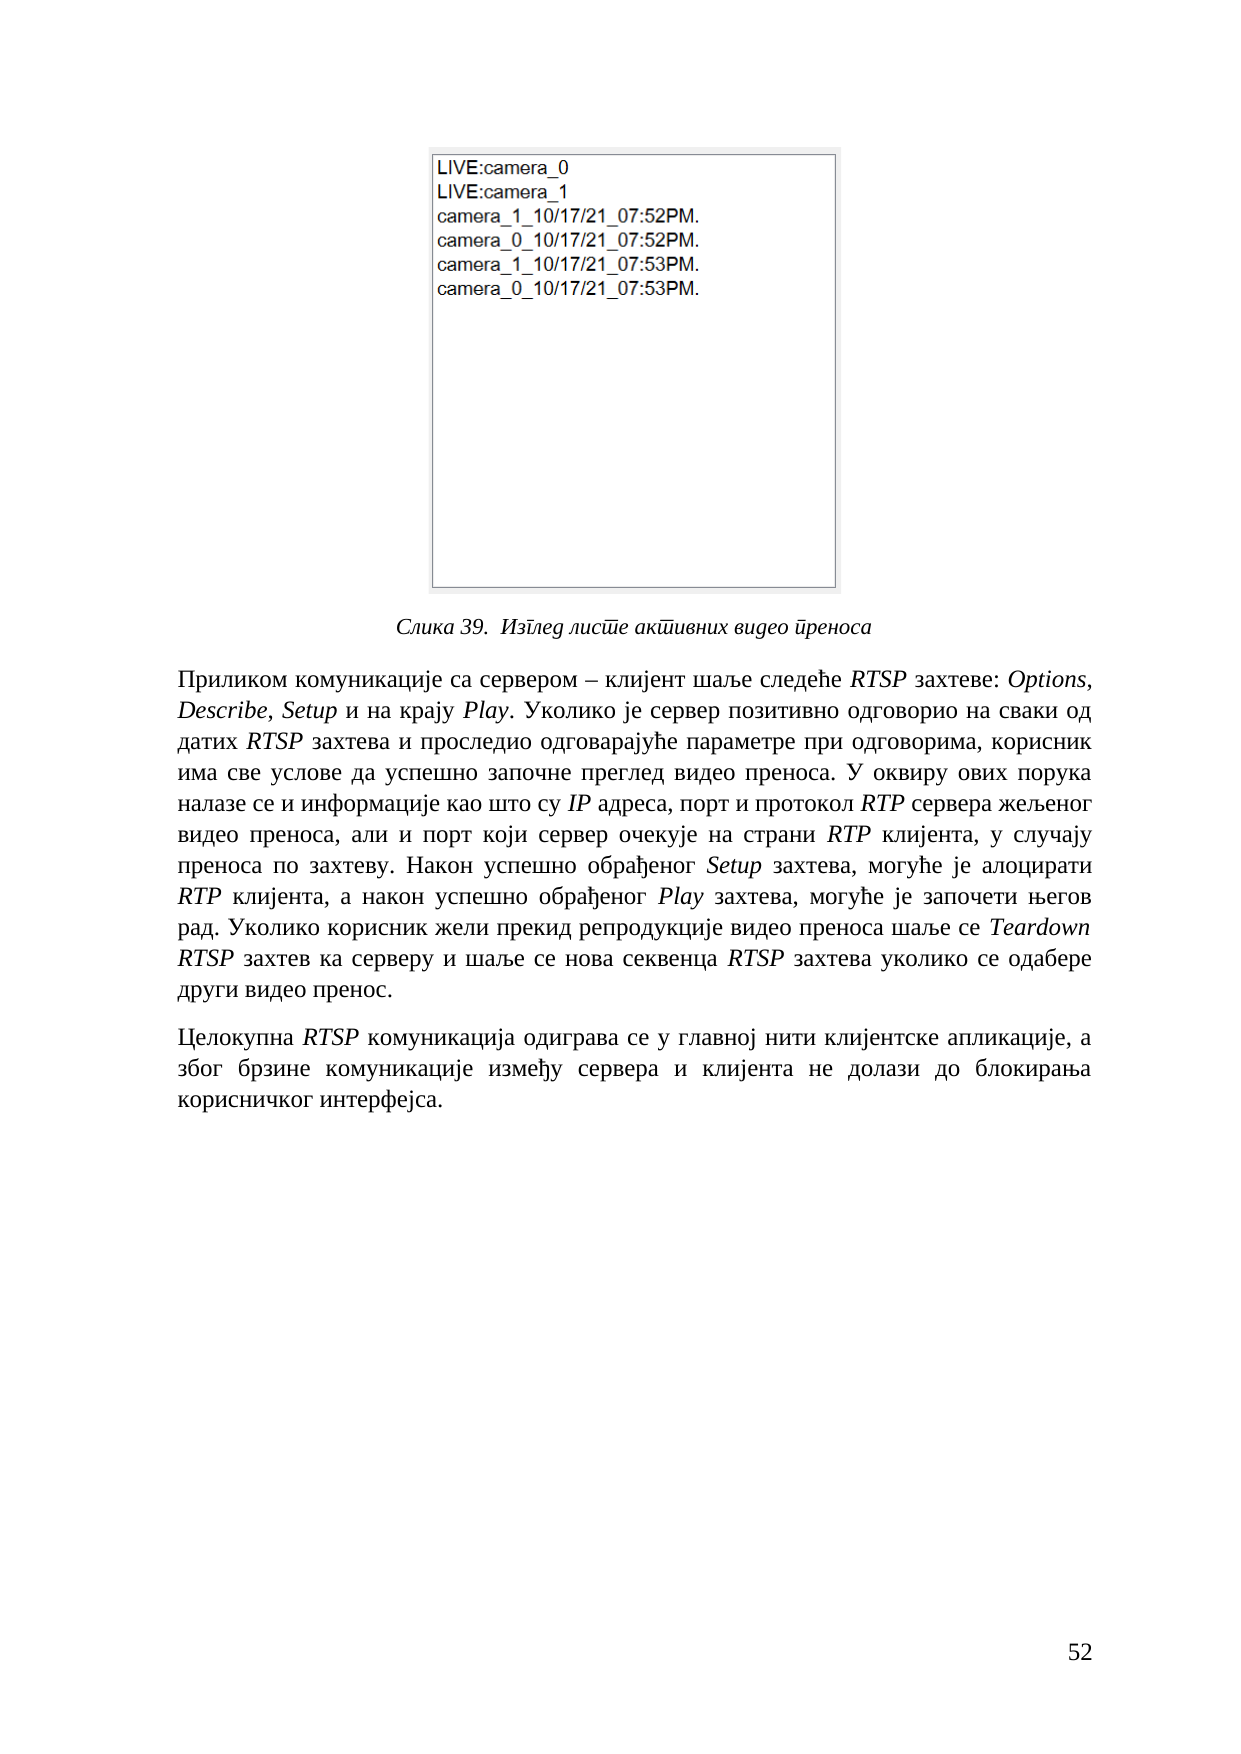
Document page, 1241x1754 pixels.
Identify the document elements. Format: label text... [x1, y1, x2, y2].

picture [428, 147, 842, 594]
text Приликом комуникације са сервером – клијент шаље следеће RTSP захтеве: Options, Describe, Setup и на крају Play. Уколико је сервер позитивно одговорио на сваки од датих RTSP захтева и проследио одговарајуће параметре при одговорима, корисник има све услове да успешно започне преглед видео преноса. У оквиру ових порука налазе се и информације као што су IP адреса, порт и протокол RTP сервера жељеног видео преноса, али и порт који сервер очекује на страни RTP клијента, у случају преноса по захтеву. Након успешно обрађеног Setup захтева, могуће је алоцирати RTP клијента, а након успешно обрађеног Play захтева, могуће је започети његов рад. Уколико корисник жели прекид репродукције видео преноса шаље се Teardown RTSP захтев ка серверу и шаље се нова секвенца RTSP захтева уколико се одабере други видео пренос. [177, 664, 1092, 1003]
text Целокупна RTSP комуникација одиграва се у главној нити клијентске апликације, а због брзине комуникације између сервера и клијента не долази до блокирања корисничког интерфејса. [177, 1022, 1092, 1113]
